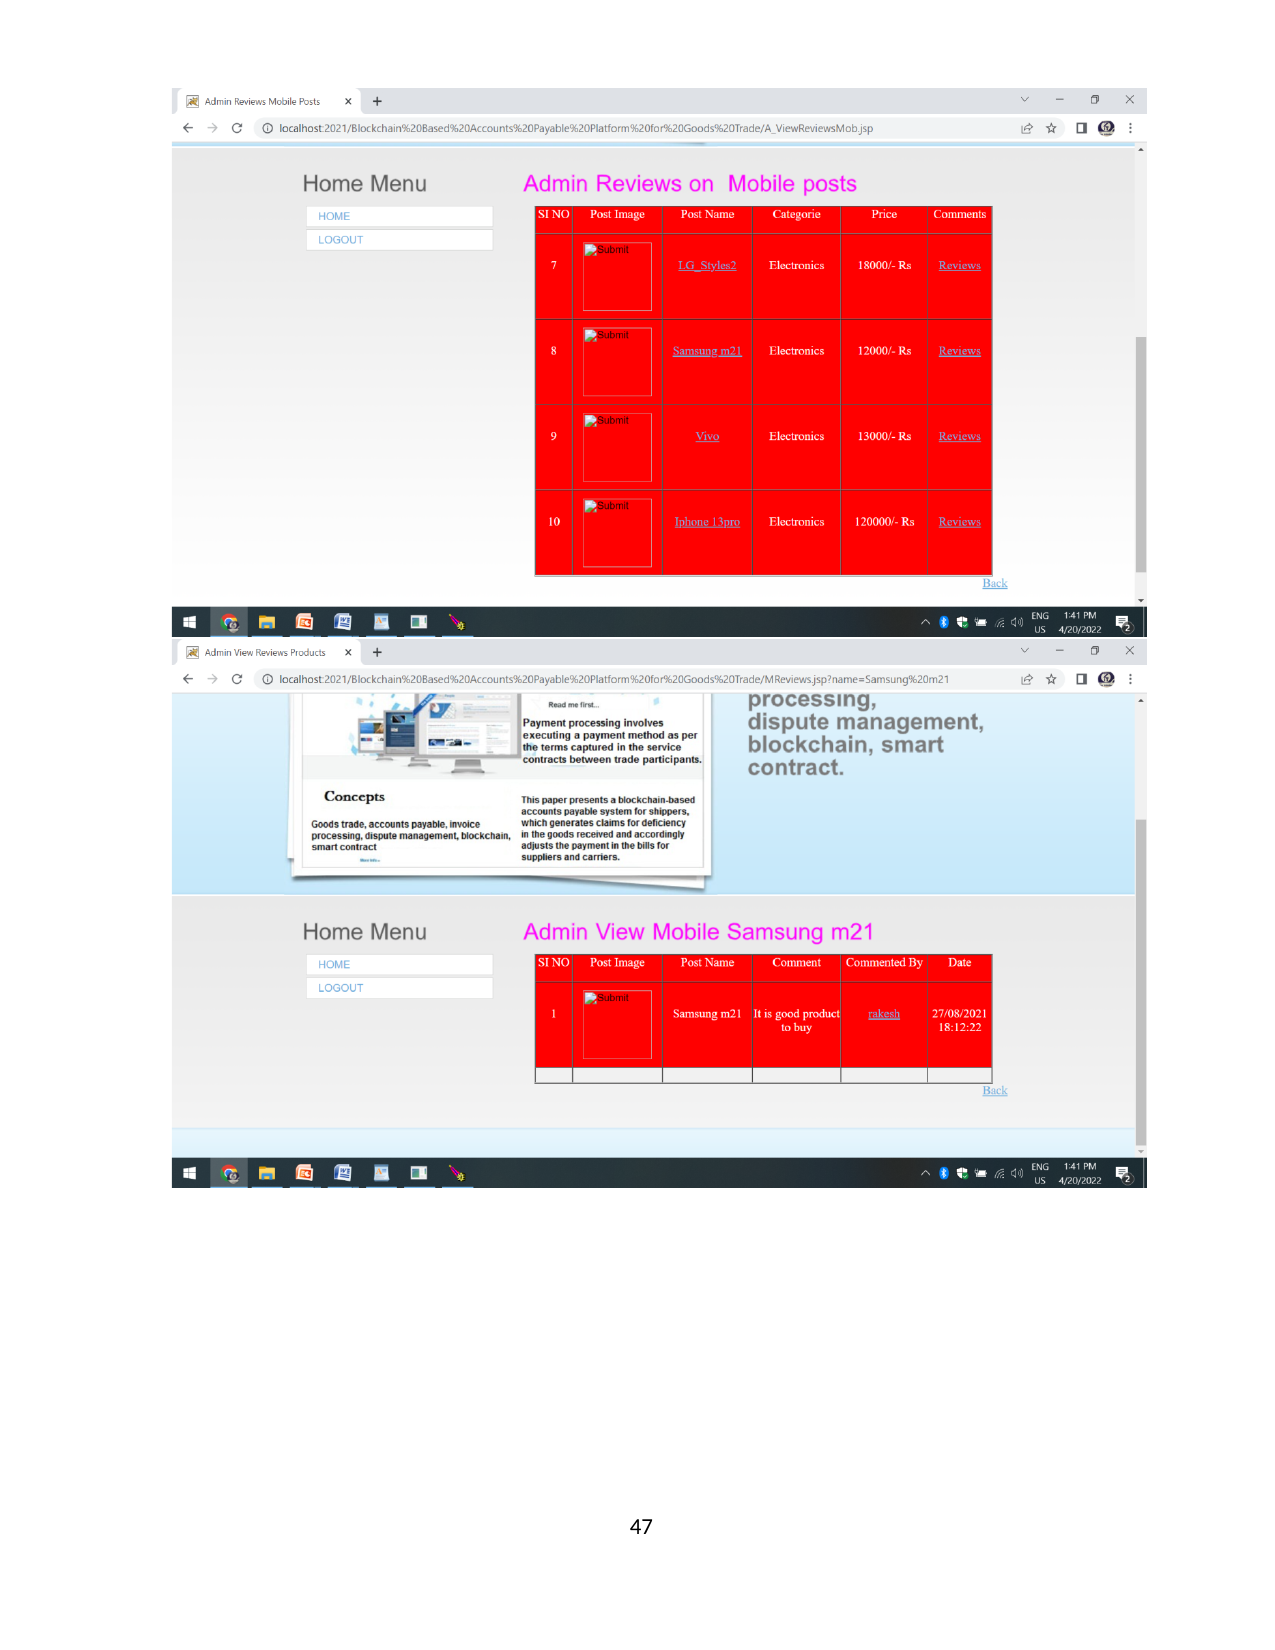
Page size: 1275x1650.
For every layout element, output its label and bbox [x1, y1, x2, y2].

picture [171, 88, 1147, 637]
picture [171, 639, 1147, 1188]
